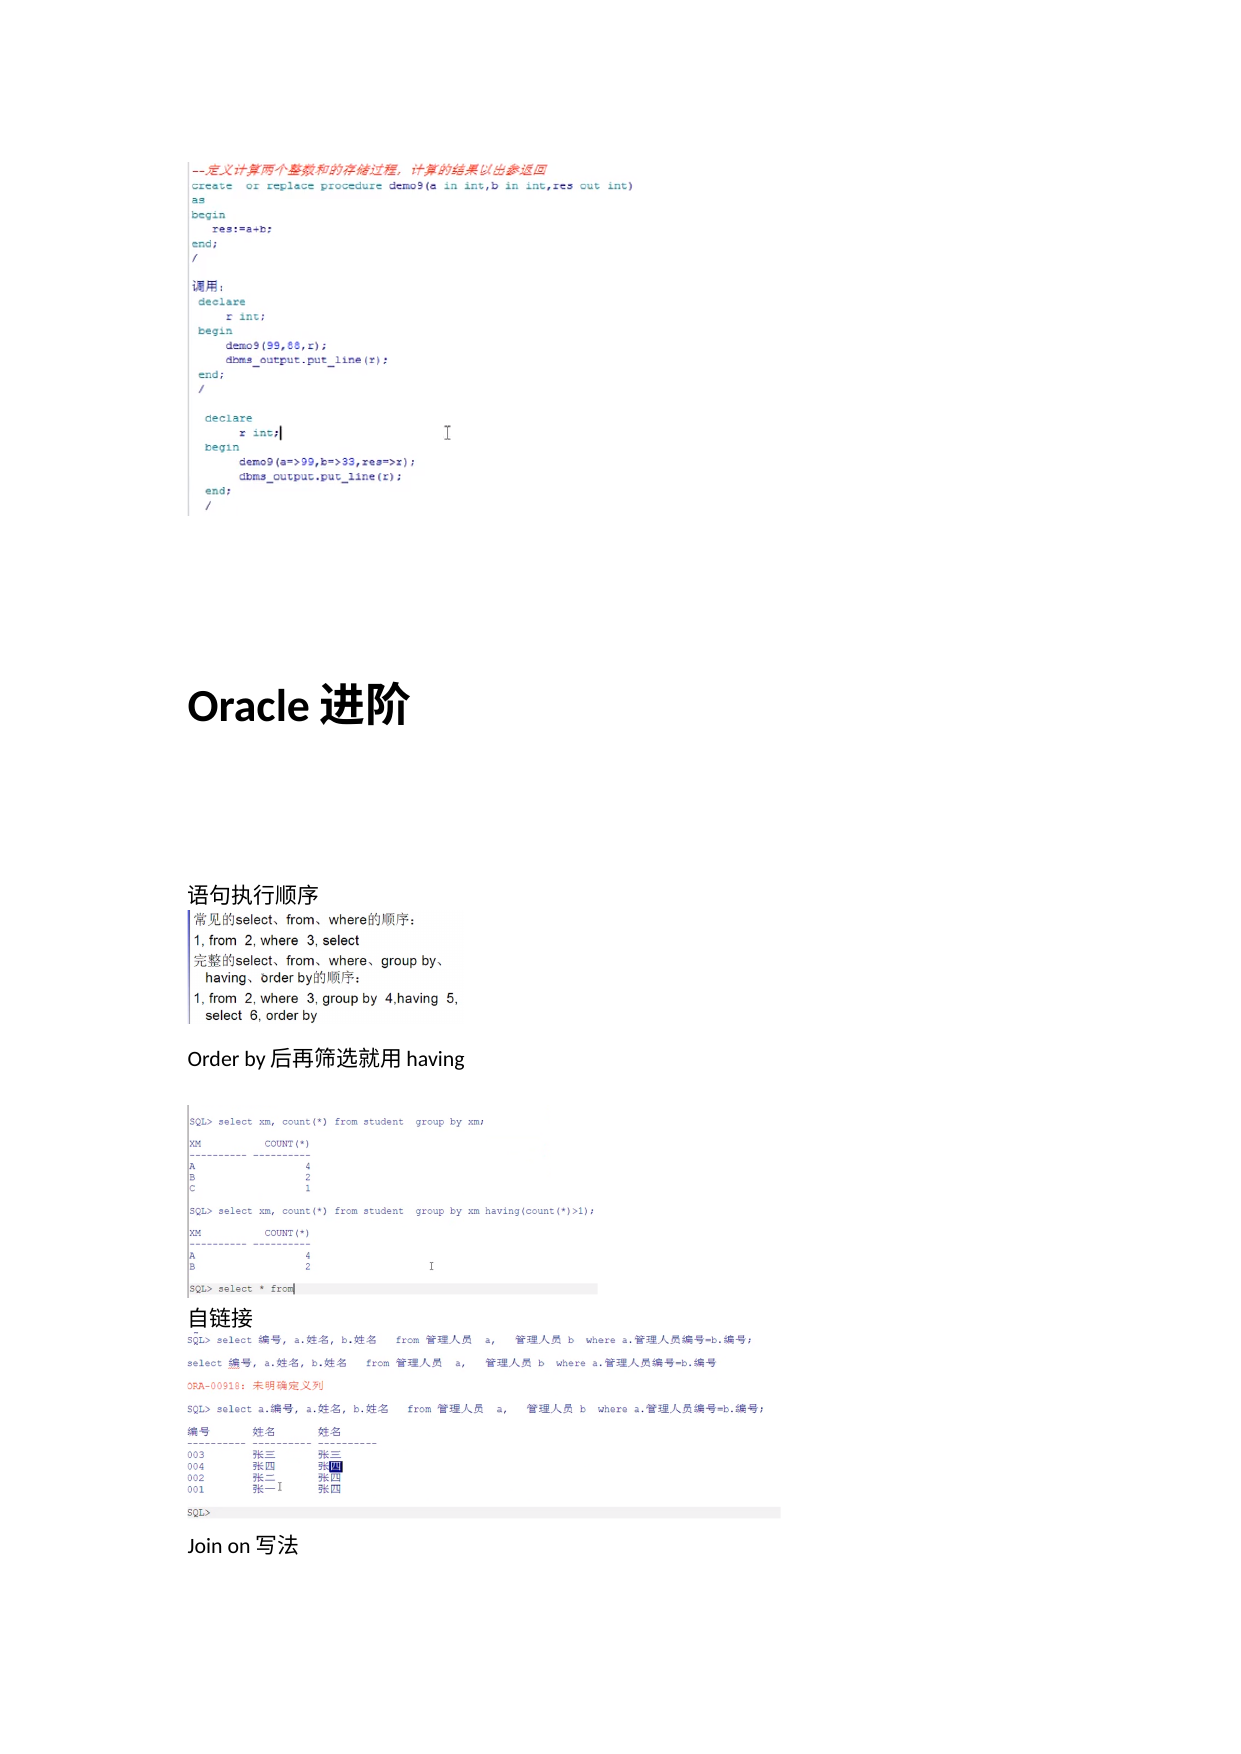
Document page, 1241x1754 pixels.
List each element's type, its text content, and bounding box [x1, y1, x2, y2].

subtitle Oracle进阶 [187, 652, 1053, 750]
picture [187, 910, 465, 1024]
text 自链接 [187, 1300, 1053, 1333]
picture [187, 162, 638, 516]
text Join on写法 [187, 1528, 1053, 1560]
text 语句执行顺序 [187, 878, 1053, 910]
picture [187, 1332, 781, 1524]
text Order by 后再筛选就用having [187, 1040, 1053, 1073]
picture [187, 1105, 598, 1298]
